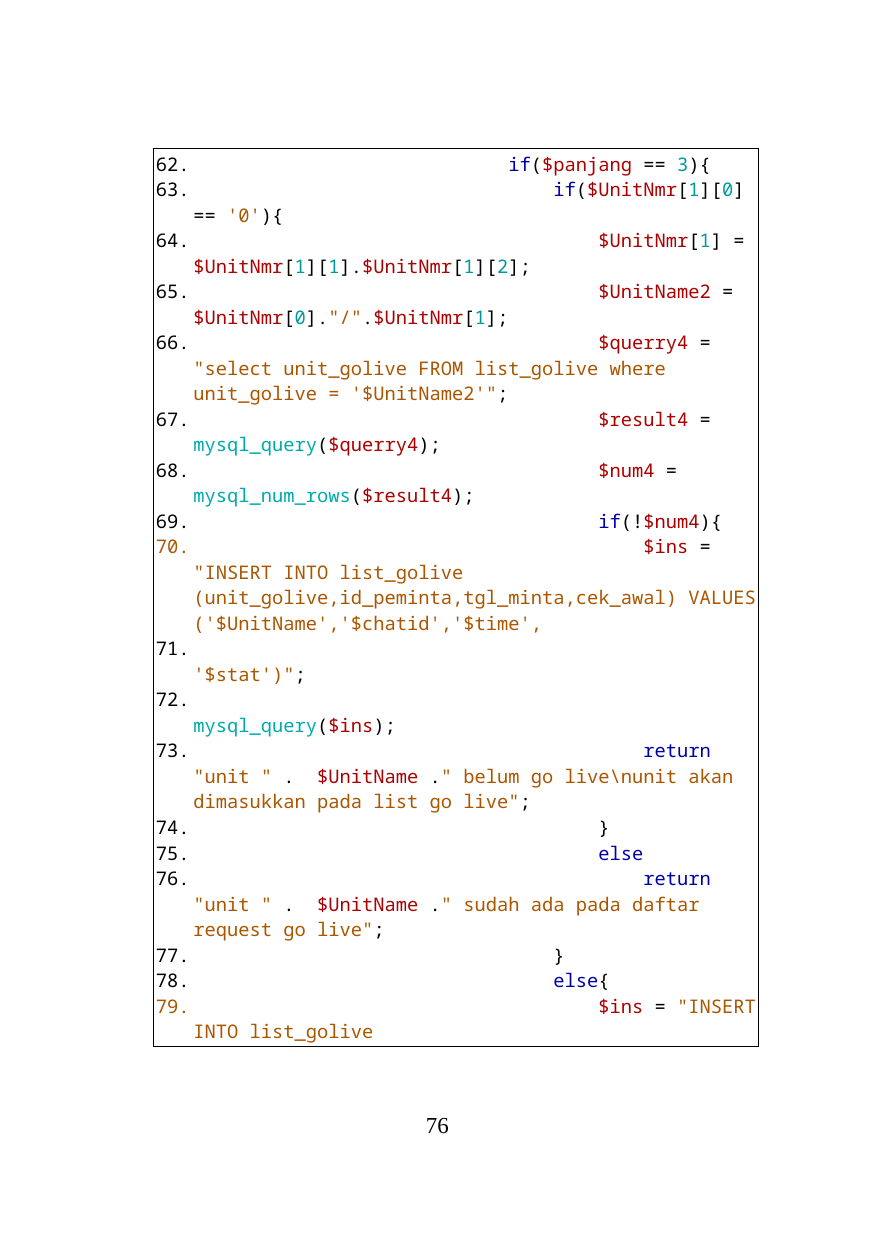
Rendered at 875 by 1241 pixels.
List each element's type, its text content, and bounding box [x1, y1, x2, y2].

list if($UnitNmr[1][0] == '0'){ [154, 173, 758, 224]
list if($panjang == 3){ [154, 149, 758, 173]
list $ins = "INSERT INTO list_golive (unit_golive,id_peminta,tgl_minta,cek_awal) VALUES ('$UnitName','$chatid','$time', [154, 531, 758, 633]
list } [154, 939, 758, 964]
list $num4 = mysql_num_rows($result4); [154, 454, 758, 505]
list mysql_query($ins); [154, 684, 758, 735]
list $result4 = mysql_query($querry4); [154, 403, 758, 454]
list else{ [154, 964, 758, 990]
list if(!$num4){ [154, 505, 758, 531]
list return "unit " . $UnitName ." sudah ada pada daftar request go live"; [154, 862, 758, 939]
list '$stat')"; [154, 633, 758, 684]
list $UnitName2 = $UnitNmr[0]."/".$UnitNmr[1]; [154, 275, 758, 326]
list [154, 990, 758, 1046]
list $querry4 = "select unit_golive FROM list_golive where unit_golive = '$UnitName2'"; [154, 326, 758, 403]
list $UnitNmr[1] = $UnitNmr[1][1].$UnitNmr[1][2]; [154, 224, 758, 275]
list return "unit " . $UnitName ." belum go live\nunit akan dimasukkan pada list go live"; [154, 735, 758, 811]
list } [154, 811, 758, 837]
list else [154, 837, 758, 862]
